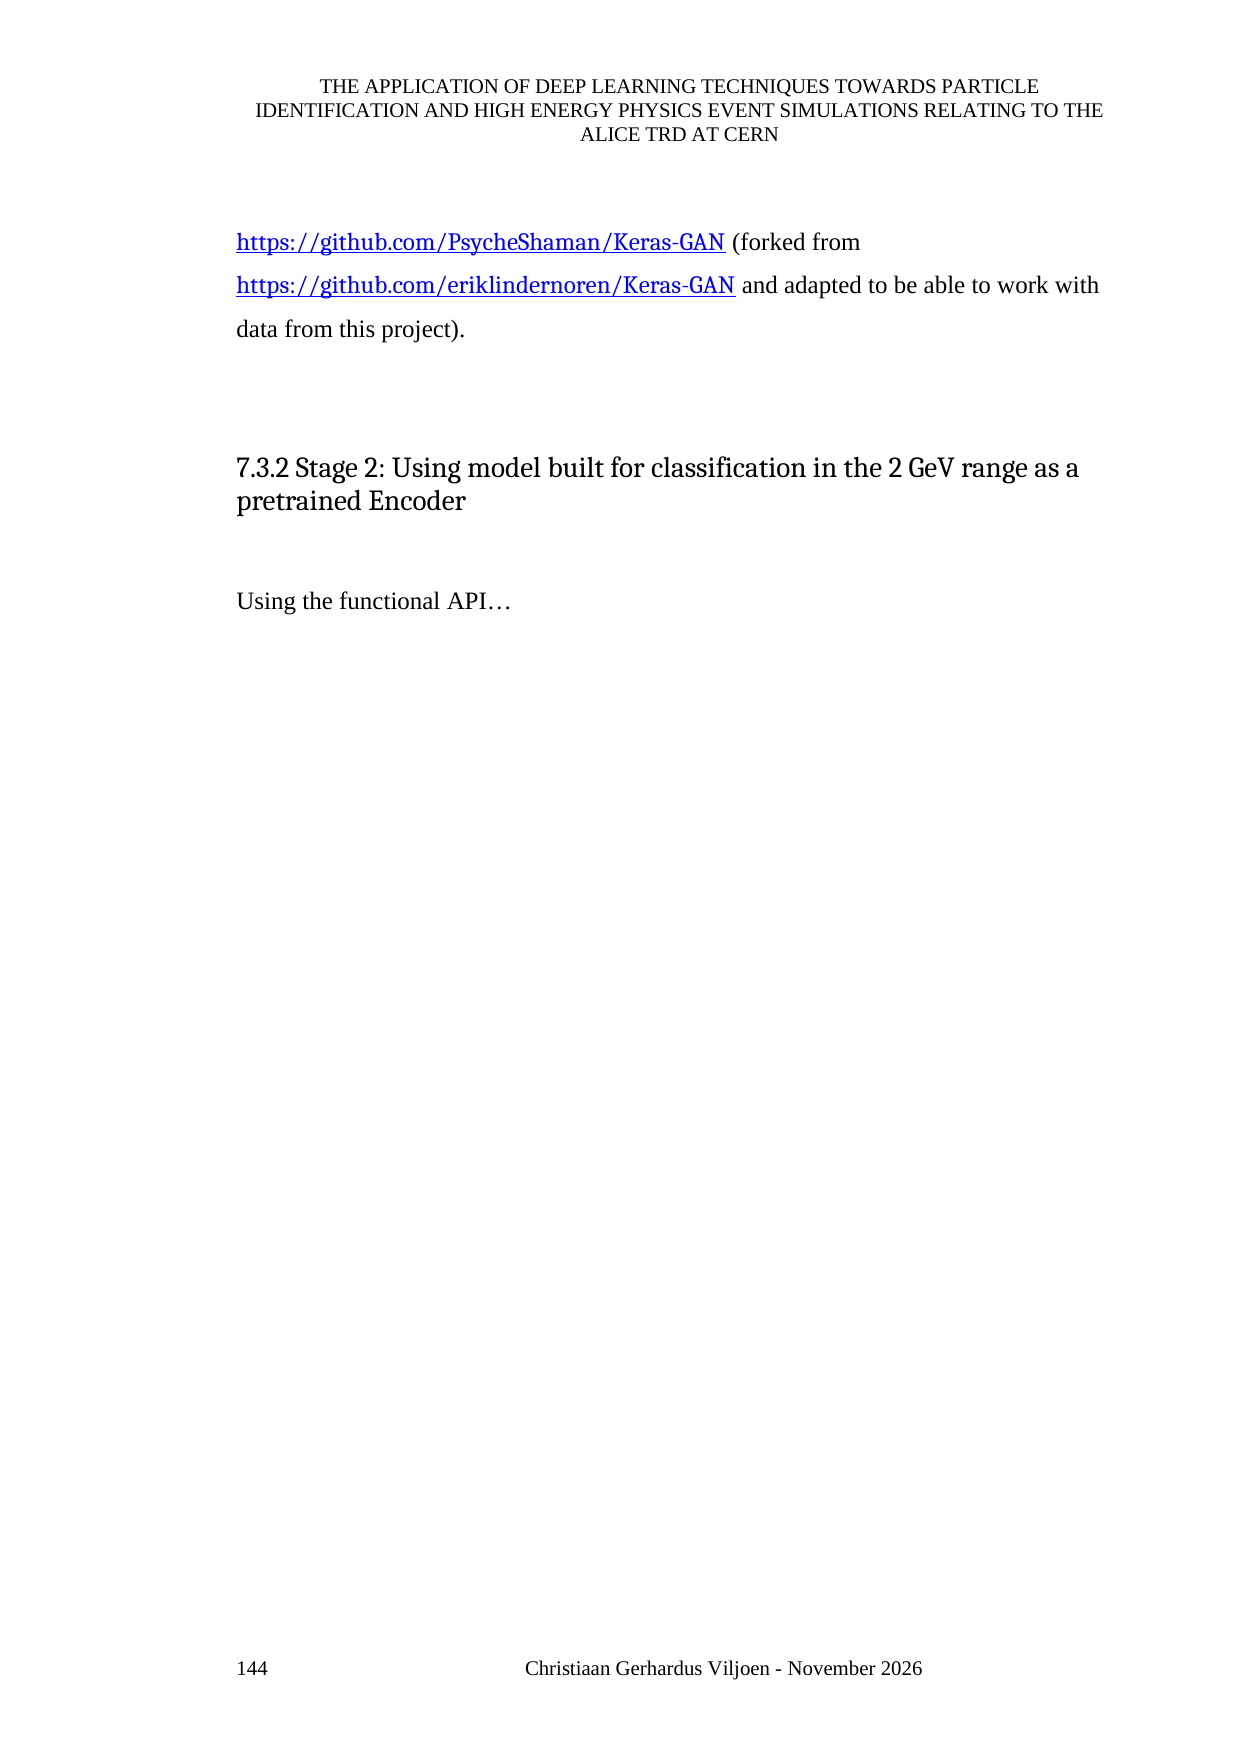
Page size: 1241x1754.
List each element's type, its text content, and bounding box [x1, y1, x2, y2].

text https://github.com/PsycheShaman/Keras-GAN (forked from https://github.com/eriklindernoren/Keras-GAN and adapted to be able to work with data from this project). [236, 227, 1122, 343]
subtitle Stage 2: Using model built for classification in the 2 GeV range as a pretrained Encoder [236, 451, 1122, 518]
text Using the functional API… [236, 586, 1122, 615]
